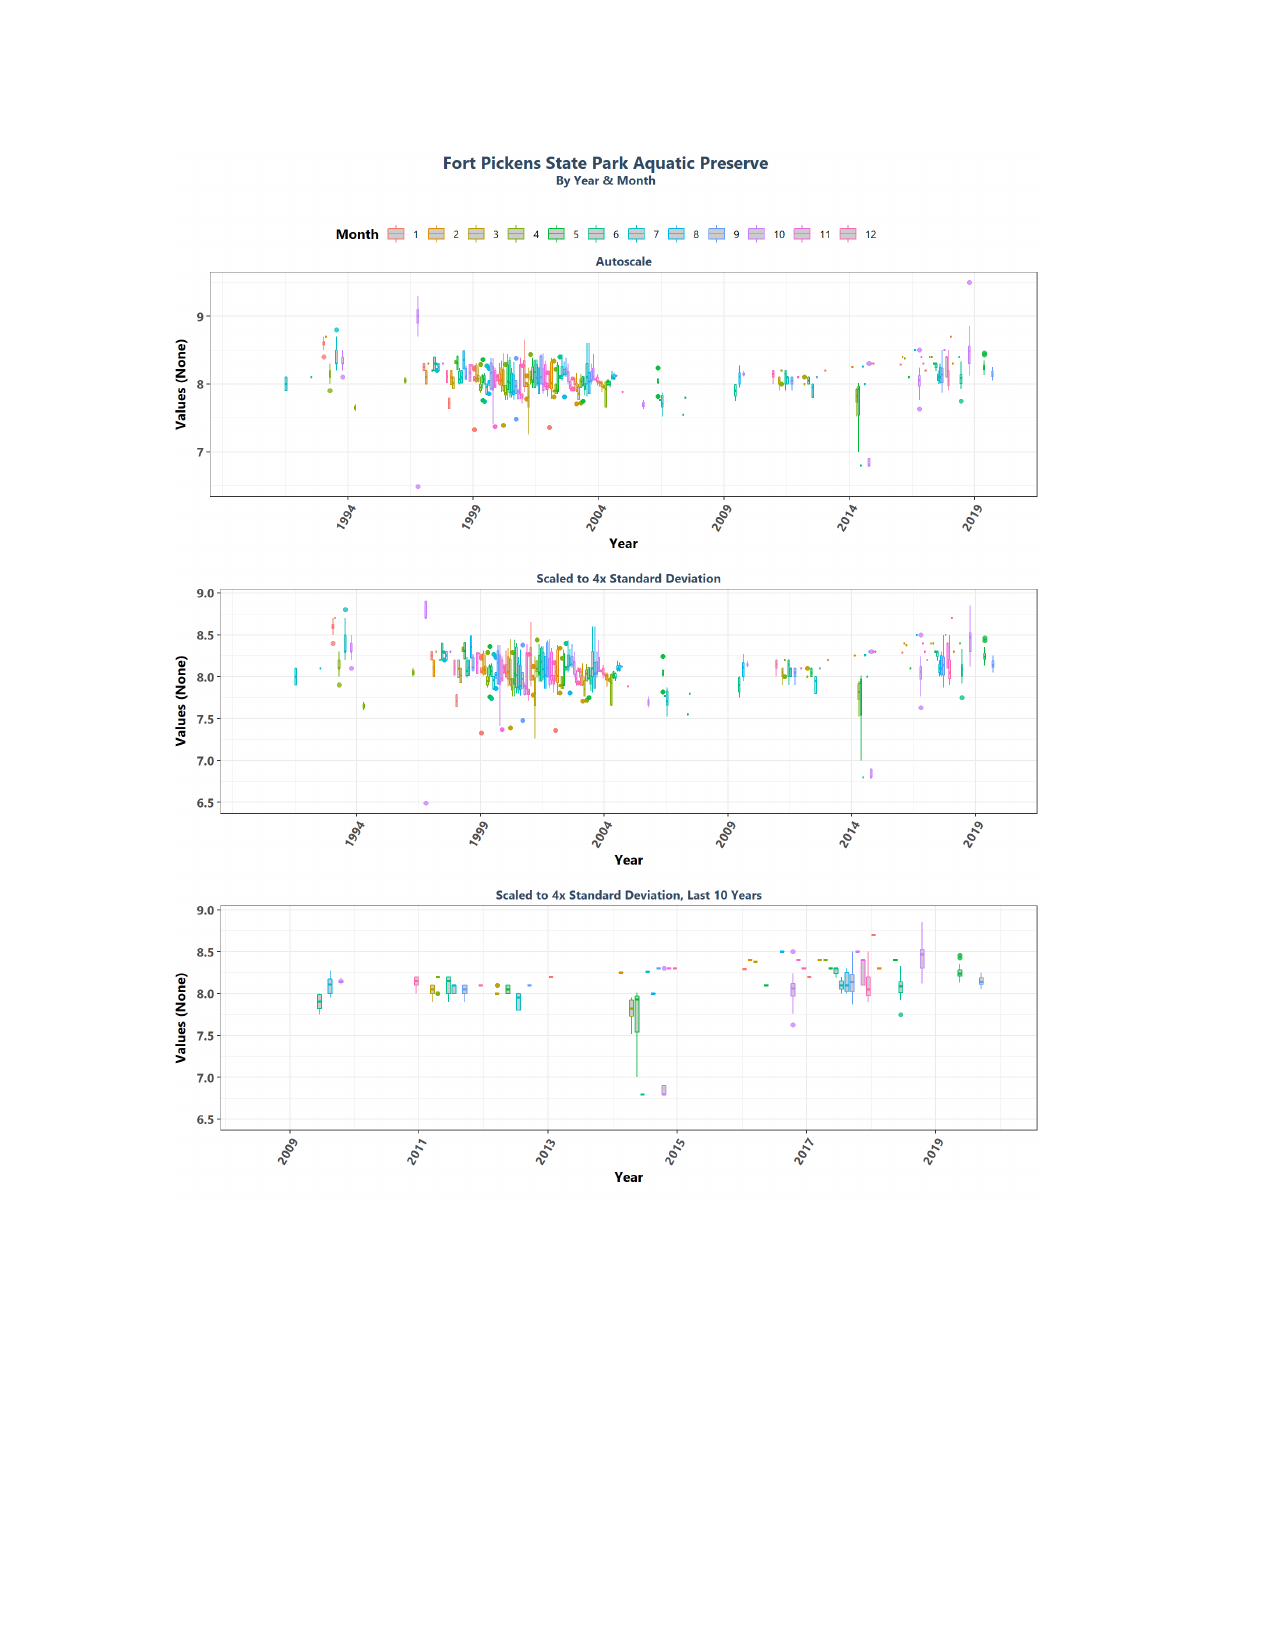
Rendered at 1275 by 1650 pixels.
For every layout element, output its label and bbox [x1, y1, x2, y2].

picture [168, 150, 1044, 1200]
